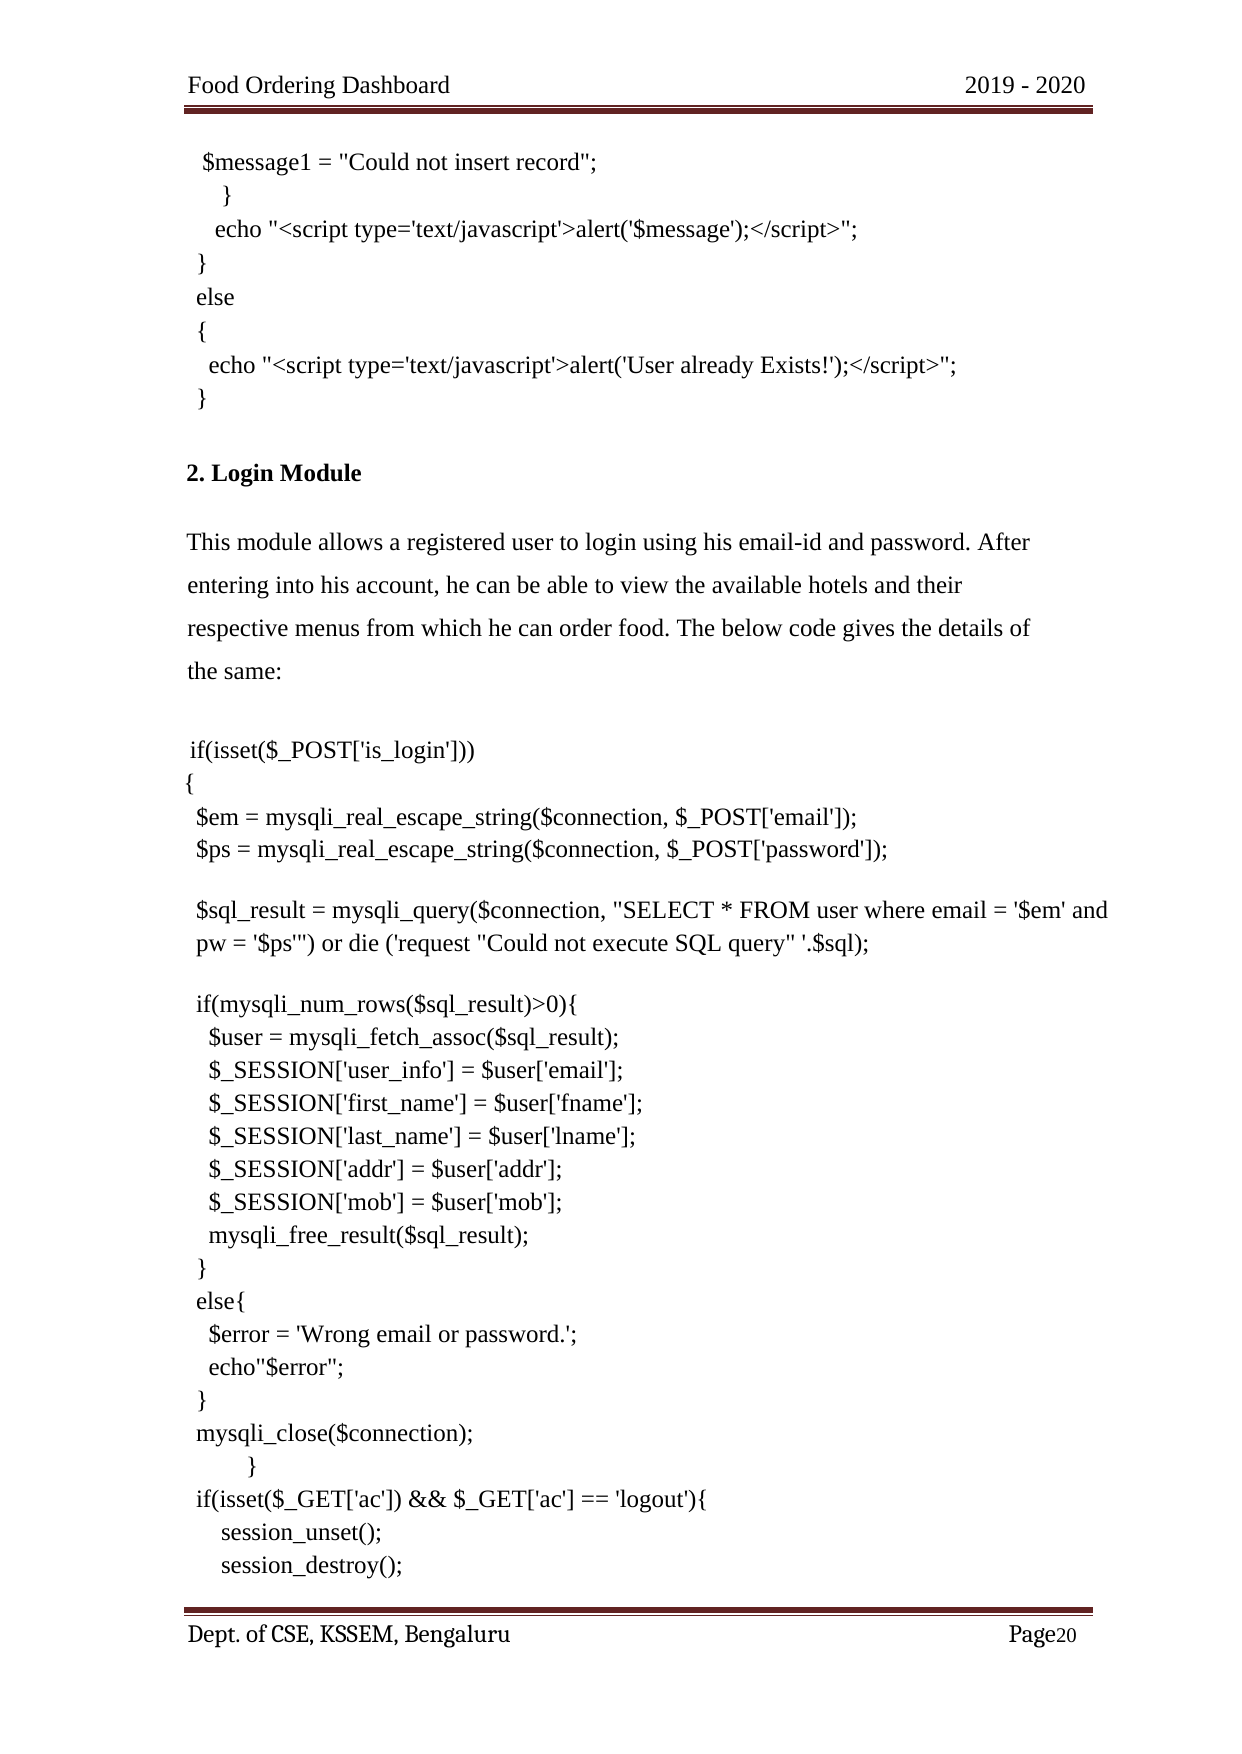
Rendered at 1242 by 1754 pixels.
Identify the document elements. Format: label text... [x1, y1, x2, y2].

text $user = mysqli_fetch_assoc($sql_result); [171, 1022, 1110, 1051]
text { [171, 316, 1110, 344]
text } [171, 1451, 1110, 1480]
text } [171, 248, 1110, 277]
text echo "<script type='text/javascript'>alert('$message');</script>"; [171, 214, 1110, 243]
text if(mysqli_num_rows($sql_result)>0){ [171, 989, 1110, 1018]
text $_SESSION['user_info'] = $user['email']; [171, 1055, 1110, 1084]
text if(isset($_POST['is_login'])) [171, 736, 1110, 764]
text $_SESSION['first_name'] = $user['fname']; [171, 1088, 1110, 1117]
text mysqli_free_result($sql_result); [171, 1220, 1110, 1249]
text $error = 'Wrong email or password.'; [171, 1319, 1110, 1348]
text } [171, 1385, 1110, 1414]
text $_SESSION['last_name'] = $user['lname']; [171, 1121, 1110, 1150]
text mysqli_close($connection); [171, 1418, 1110, 1447]
text { [171, 768, 1110, 797]
text } [171, 1253, 1110, 1282]
text 2. Login Module [186, 458, 1110, 487]
text } [171, 180, 1110, 209]
text session_unset(); [171, 1517, 1110, 1546]
text echo"$error"; [171, 1352, 1110, 1381]
text echo "<script type='text/javascript'>alert('User already Exists!');</script>"; [171, 350, 1110, 378]
text $_SESSION['addr'] = $user['addr']; [171, 1154, 1110, 1183]
text else [171, 282, 1110, 311]
text else{ [171, 1286, 1110, 1315]
text pw = '$ps'") or die ('request "Could not execute SQL query" '.$sql); [171, 928, 1110, 957]
text This module allows a registered user to login using his email-id and password. After entering into his account, he can be able to view the available hotels and their respective menus from which he can order food. The below code gives the details of the same: [186, 527, 1056, 685]
text $ps = mysqli_real_escape_string($connection, $_POST['password']); [171, 834, 1110, 863]
text $sql_result = mysqli_query($connection, "SELECT * FROM user where email = '$em' and [171, 895, 1110, 924]
text if(isset($_GET['ac']) && $_GET['ac'] == 'logout'){ [171, 1484, 1110, 1513]
text $message1 = "Could not insert record"; [171, 147, 1110, 175]
text $em = mysqli_real_escape_string($connection, $_POST['email']); [171, 802, 1110, 830]
text } [171, 383, 1110, 412]
text $_SESSION['mob'] = $user['mob']; [171, 1187, 1110, 1216]
text session_destroy(); [171, 1550, 1110, 1579]
